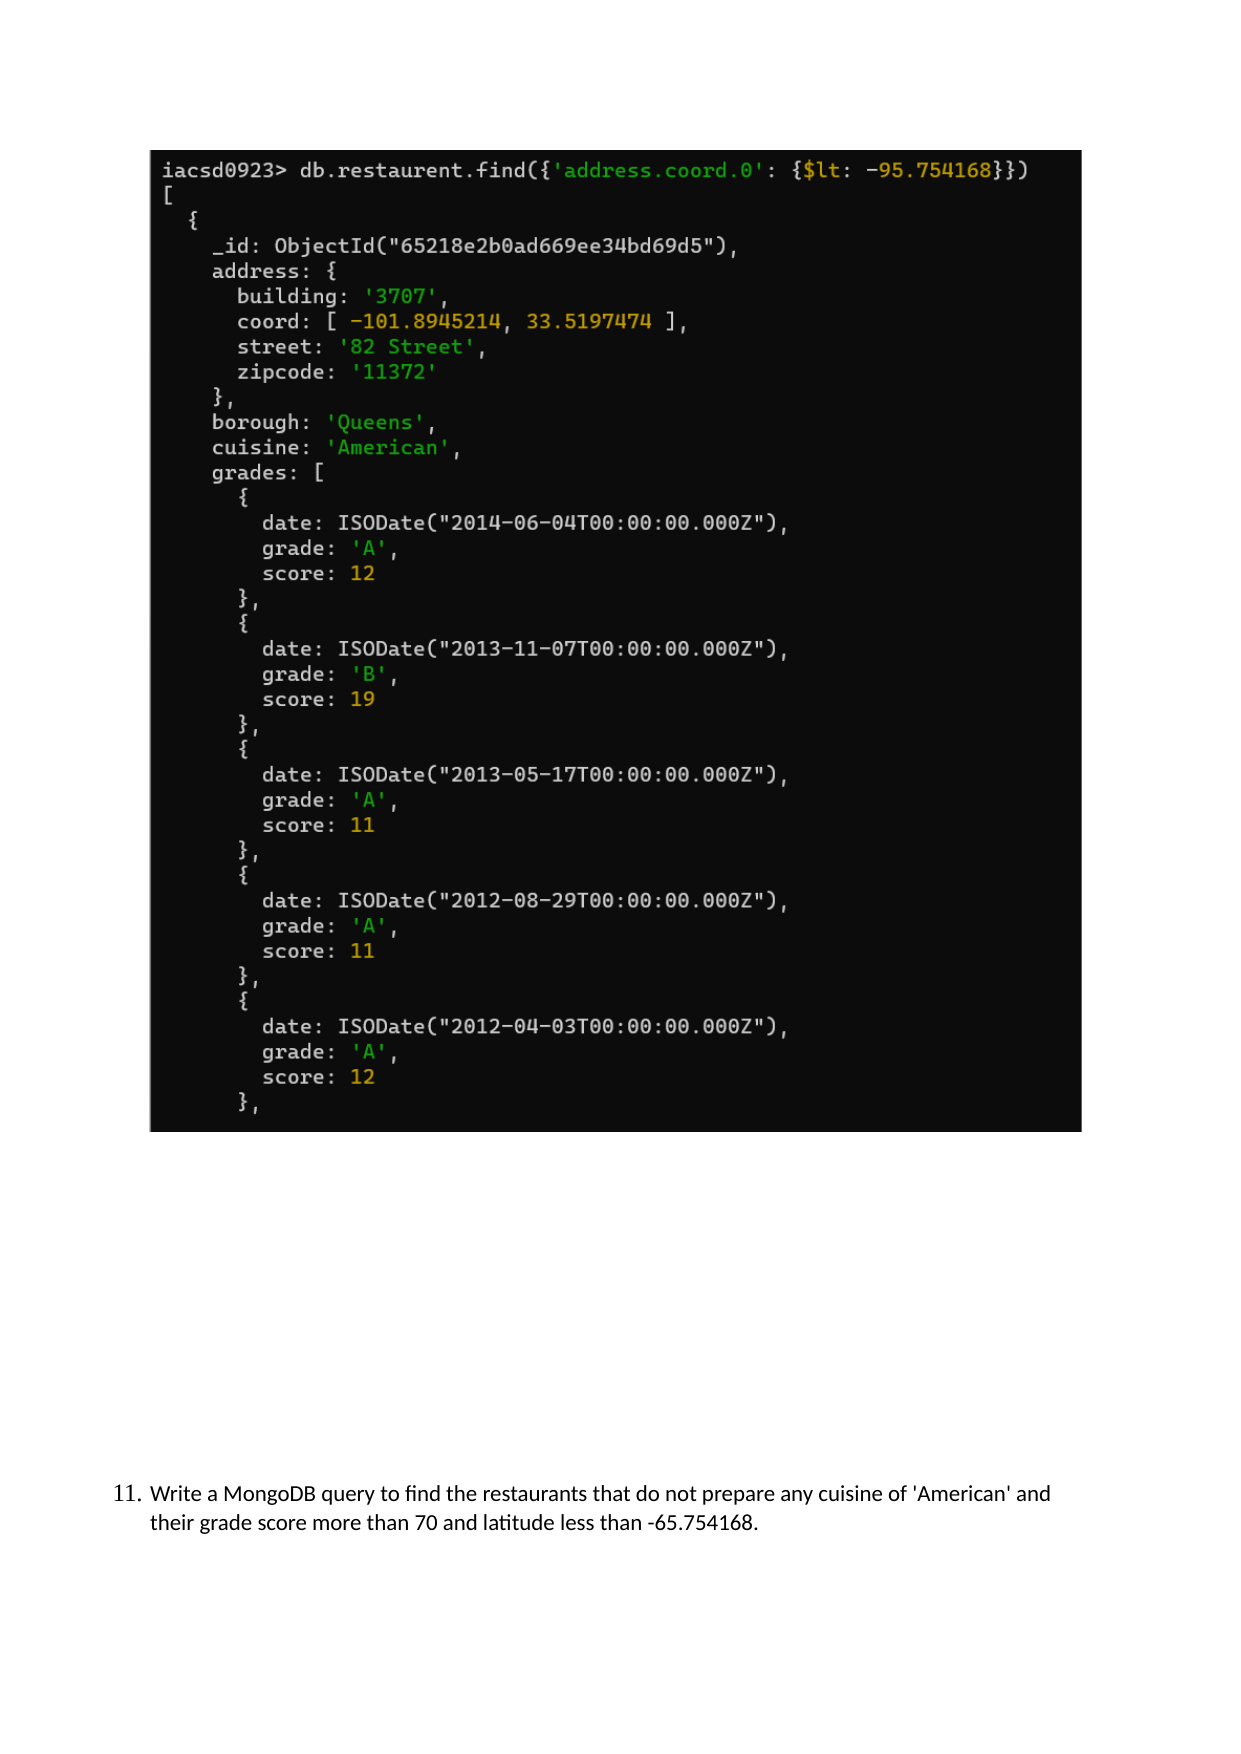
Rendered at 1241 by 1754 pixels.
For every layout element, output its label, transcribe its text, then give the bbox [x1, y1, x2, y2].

picture [149, 150, 1082, 1132]
list Write a MongoDB query to find the restaurants that do not prepare any cuisine of 'American' and their grade score more than 70 and latitude less than -65.754168. [112, 1478, 1090, 1536]
